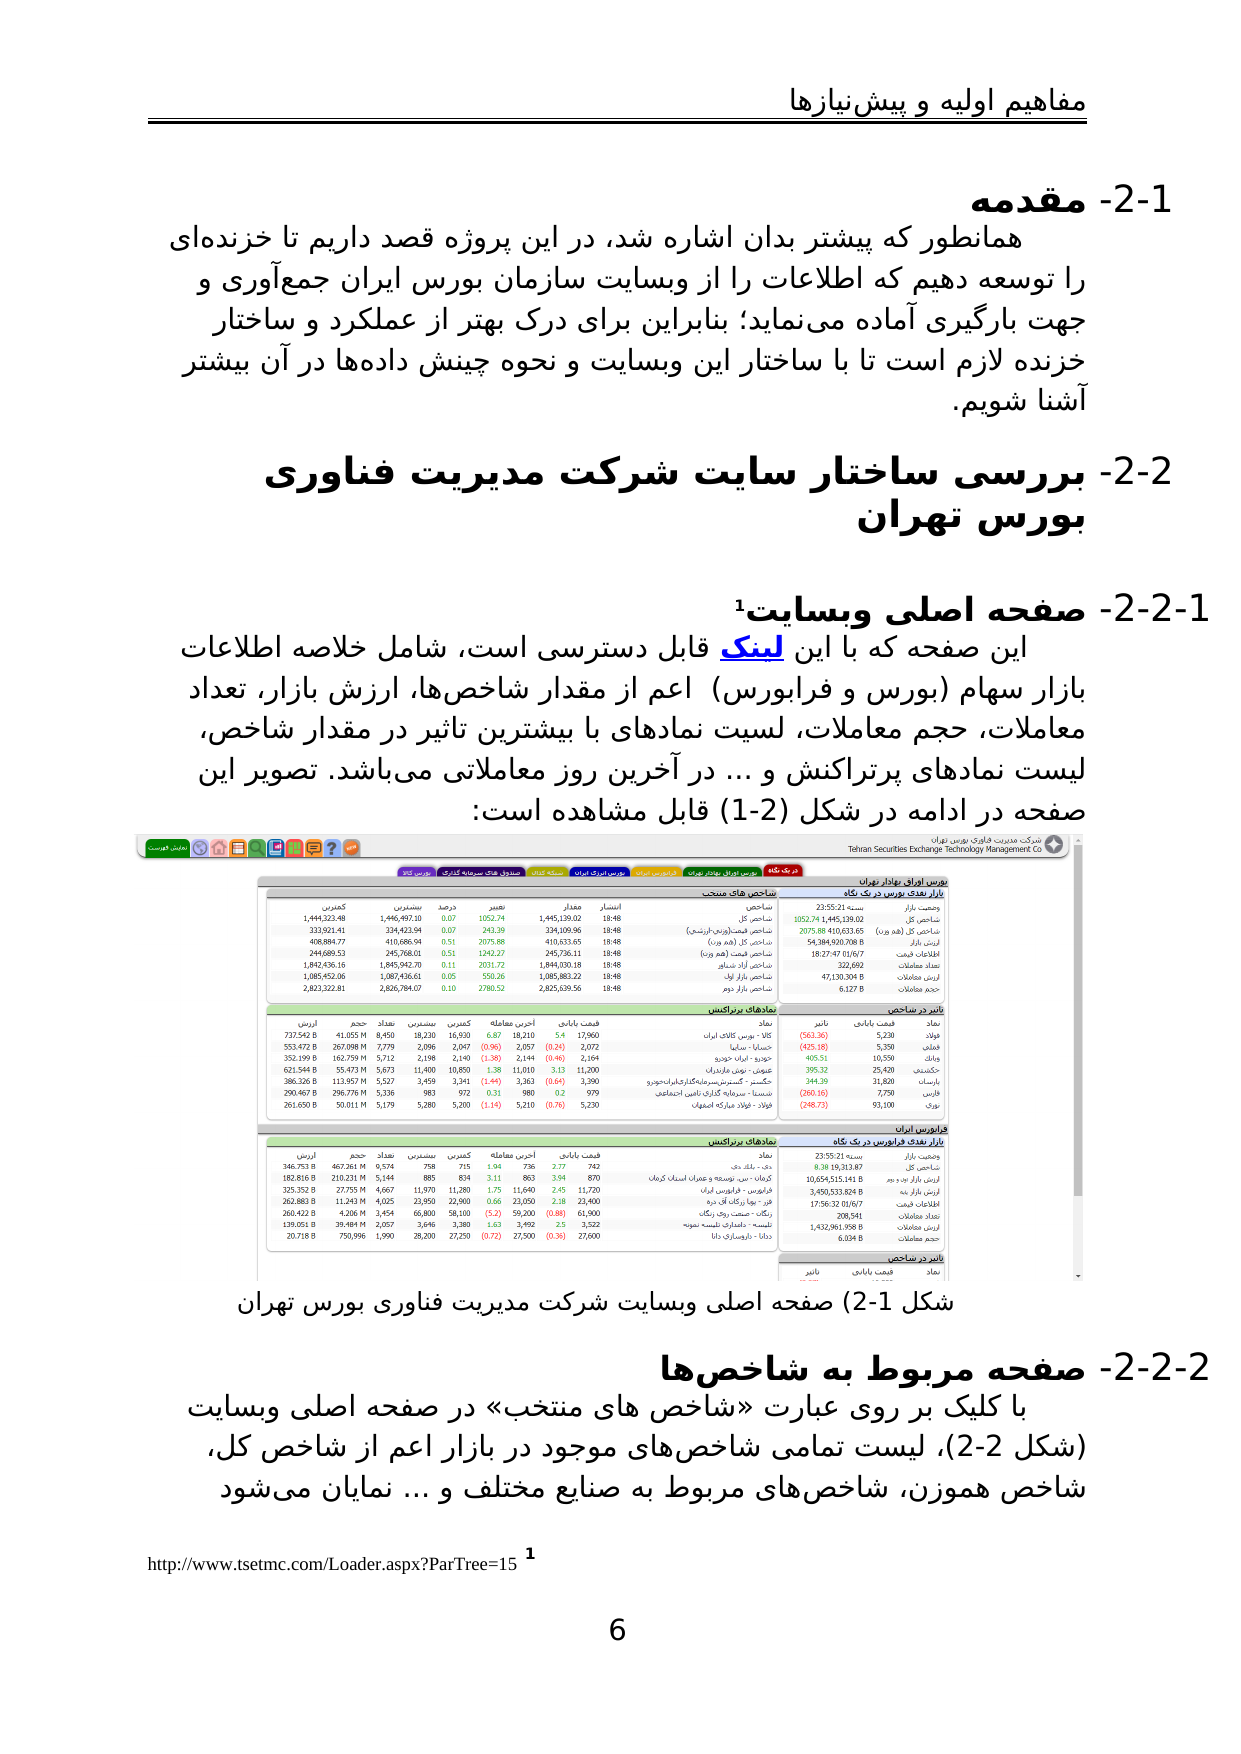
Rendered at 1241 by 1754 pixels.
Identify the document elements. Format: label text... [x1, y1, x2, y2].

text صفحه مربوط به شاخص‌ها [148, 1345, 1087, 1389]
text صفحه اصلی وبسایت [148, 587, 1087, 630]
picture [133, 834, 1083, 1281]
text مقدمه [148, 177, 1087, 221]
text این صفحه که با این لینک قابل دسترسی است، شامل خلاصه اطلاعات بازار سهام (بورس و فرابورس) اعم از مقدار شاخص‌ها، ارزش بازار، تعداد معاملات، حجم معاملات، لسیت نمادهای با بیشترین تاثیر در مقدار شاخص، لیست نمادهای پرتراکنش و ... در آخرین روز معاملاتی می‌باشد. تصویر این صفحه در ادامه در شکل (2-1) قابل مشاهده است: [148, 630, 1087, 827]
text شکل 1-2) صفحه اصلی وبسایت شرکت مدیریت فناوری بورس تهران [148, 1287, 1089, 1316]
text همانطور که پیشتر بدان اشاره شد، در این پروژه قصد داریم تا خزنده‌ای را توسعه دهیم که اطلاعات را از وبسایت سازمان بورس ایران جمع‌آوری و جهت بارگیری آماده می‌نماید؛ بنابراین برای درک بهتر از عملکرد و ساختار خزنده لازم است تا با ساختار این وبسایت و نحوه چینش داده‌ها در آن بیشتر آشنا شویم. [148, 221, 1087, 418]
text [148, 1389, 1087, 1504]
text بررسی ساختار سایت شرکت مدیریت فناوری بورس تهران [148, 449, 1087, 537]
